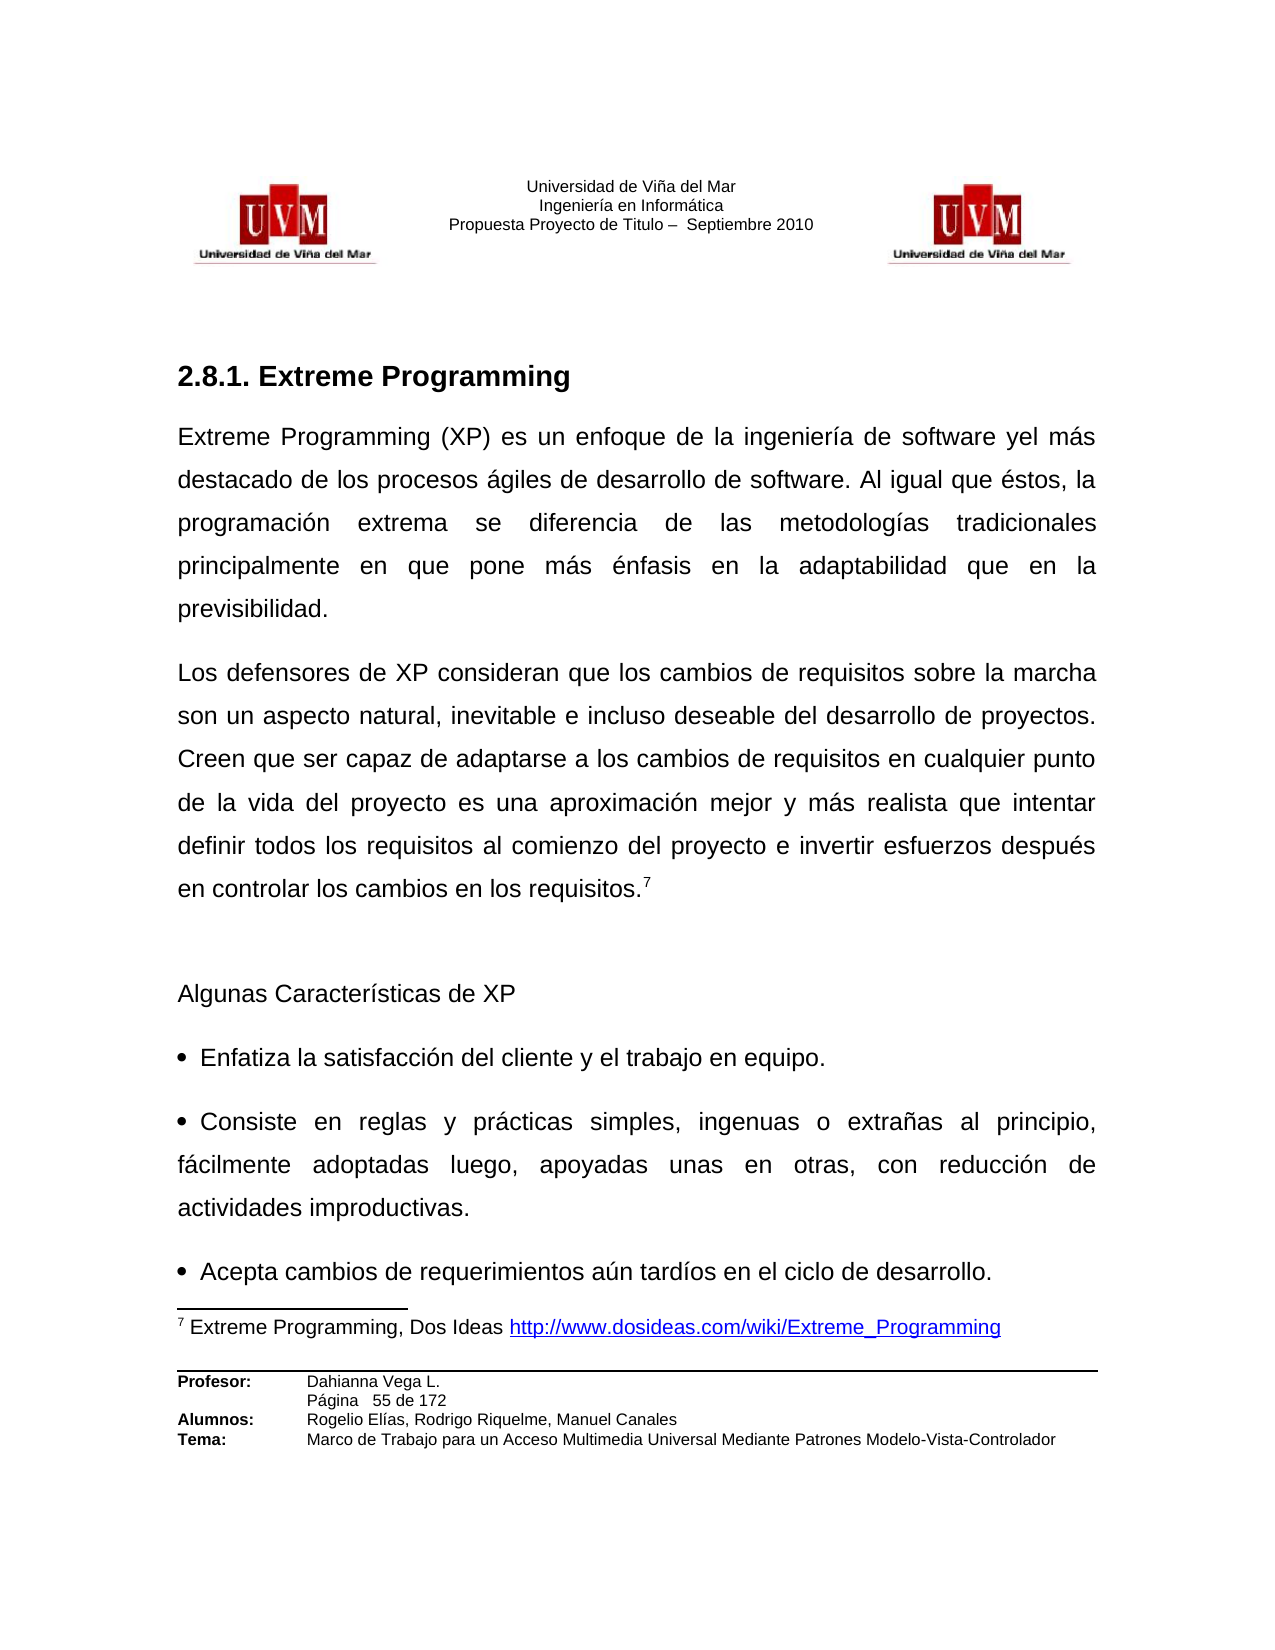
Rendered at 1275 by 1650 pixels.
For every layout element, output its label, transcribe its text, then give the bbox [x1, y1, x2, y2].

text Extreme Programming (XP) es un enfoque de la ingeniería de software yel más destacado de los procesos ágiles de desarrollo de software. Al igual que éstos, la programación extrema se diferencia de las metodologías tradicionales principalmente en que pone más énfasis en la adaptabilidad que en la previsibilidad. [177, 422, 1098, 623]
text Acepta cambios de requerimientos aún tardíos en el ciclo de desarrollo. [177, 1257, 1098, 1286]
text Los defensores de XP consideran que los cambios de requisitos sobre la marcha son un aspecto natural, inevitable e incluso deseable del desarrollo de proyectos. Creen que ser capaz de adaptarse a los cambios de requisitos en cualquier punto de la vida del proyecto es una aproximación mejor y más realista que intentar definir todos los requisitos al comienzo del proyecto e invertir esfuerzos después en controlar los cambios en los requisitos. [177, 658, 1098, 902]
text Enfatiza la satisfacción del cliente y el trabajo en equipo. [177, 1043, 1098, 1072]
text Algunas Características de XP [177, 979, 1098, 1008]
picture [871, 176, 1084, 267]
picture [177, 176, 390, 267]
text Consiste en reglas y prácticas simples, ingenuas o extrañas al principio, fácilmente adoptadas luego, apoyadas unas en otras, con reducción de actividades improductivas. [177, 1107, 1098, 1222]
subtitle 2.8.1. Extreme Programming [177, 359, 1098, 392]
